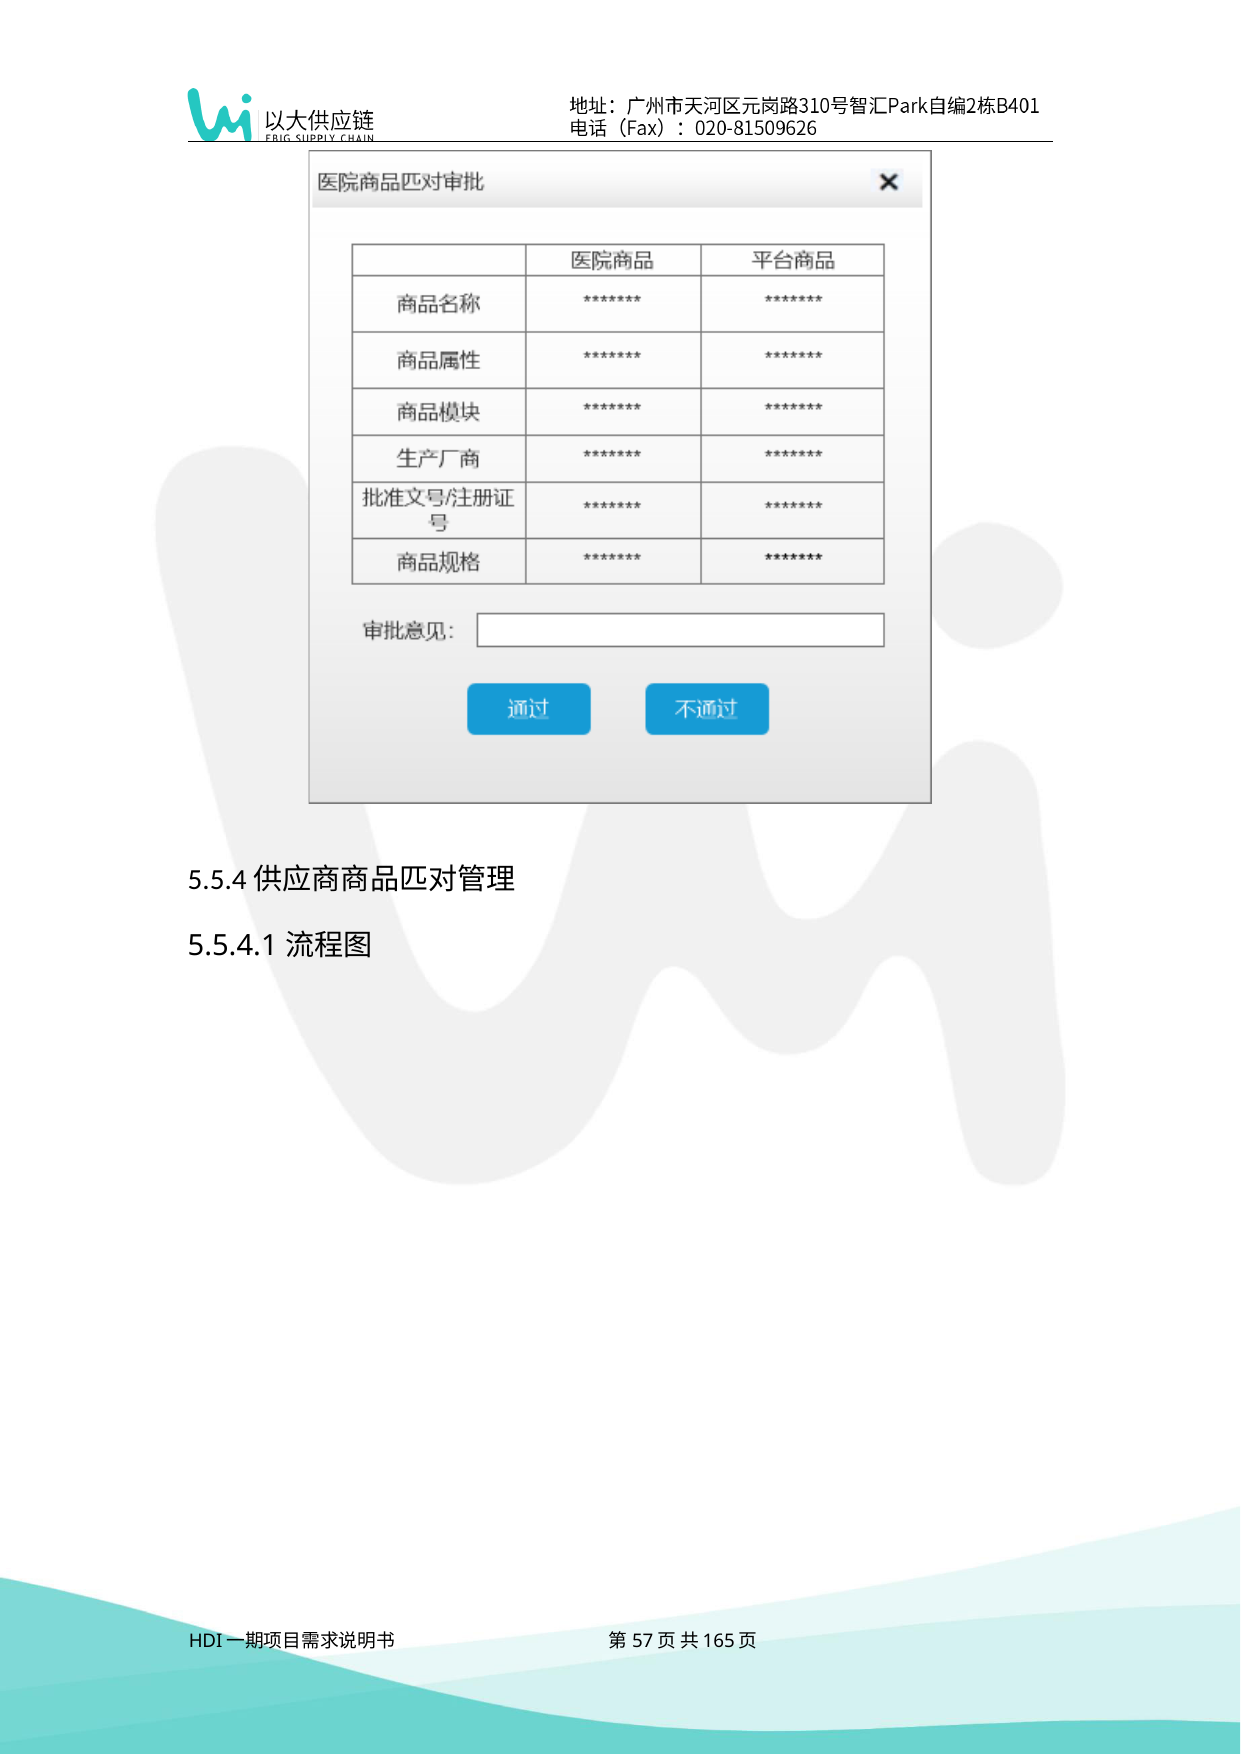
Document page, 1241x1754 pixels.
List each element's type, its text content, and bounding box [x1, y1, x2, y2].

text 流程图 [187, 910, 1053, 976]
text 供应商商品匹对管理 [187, 844, 1053, 910]
picture [0, 0, 1241, 1754]
